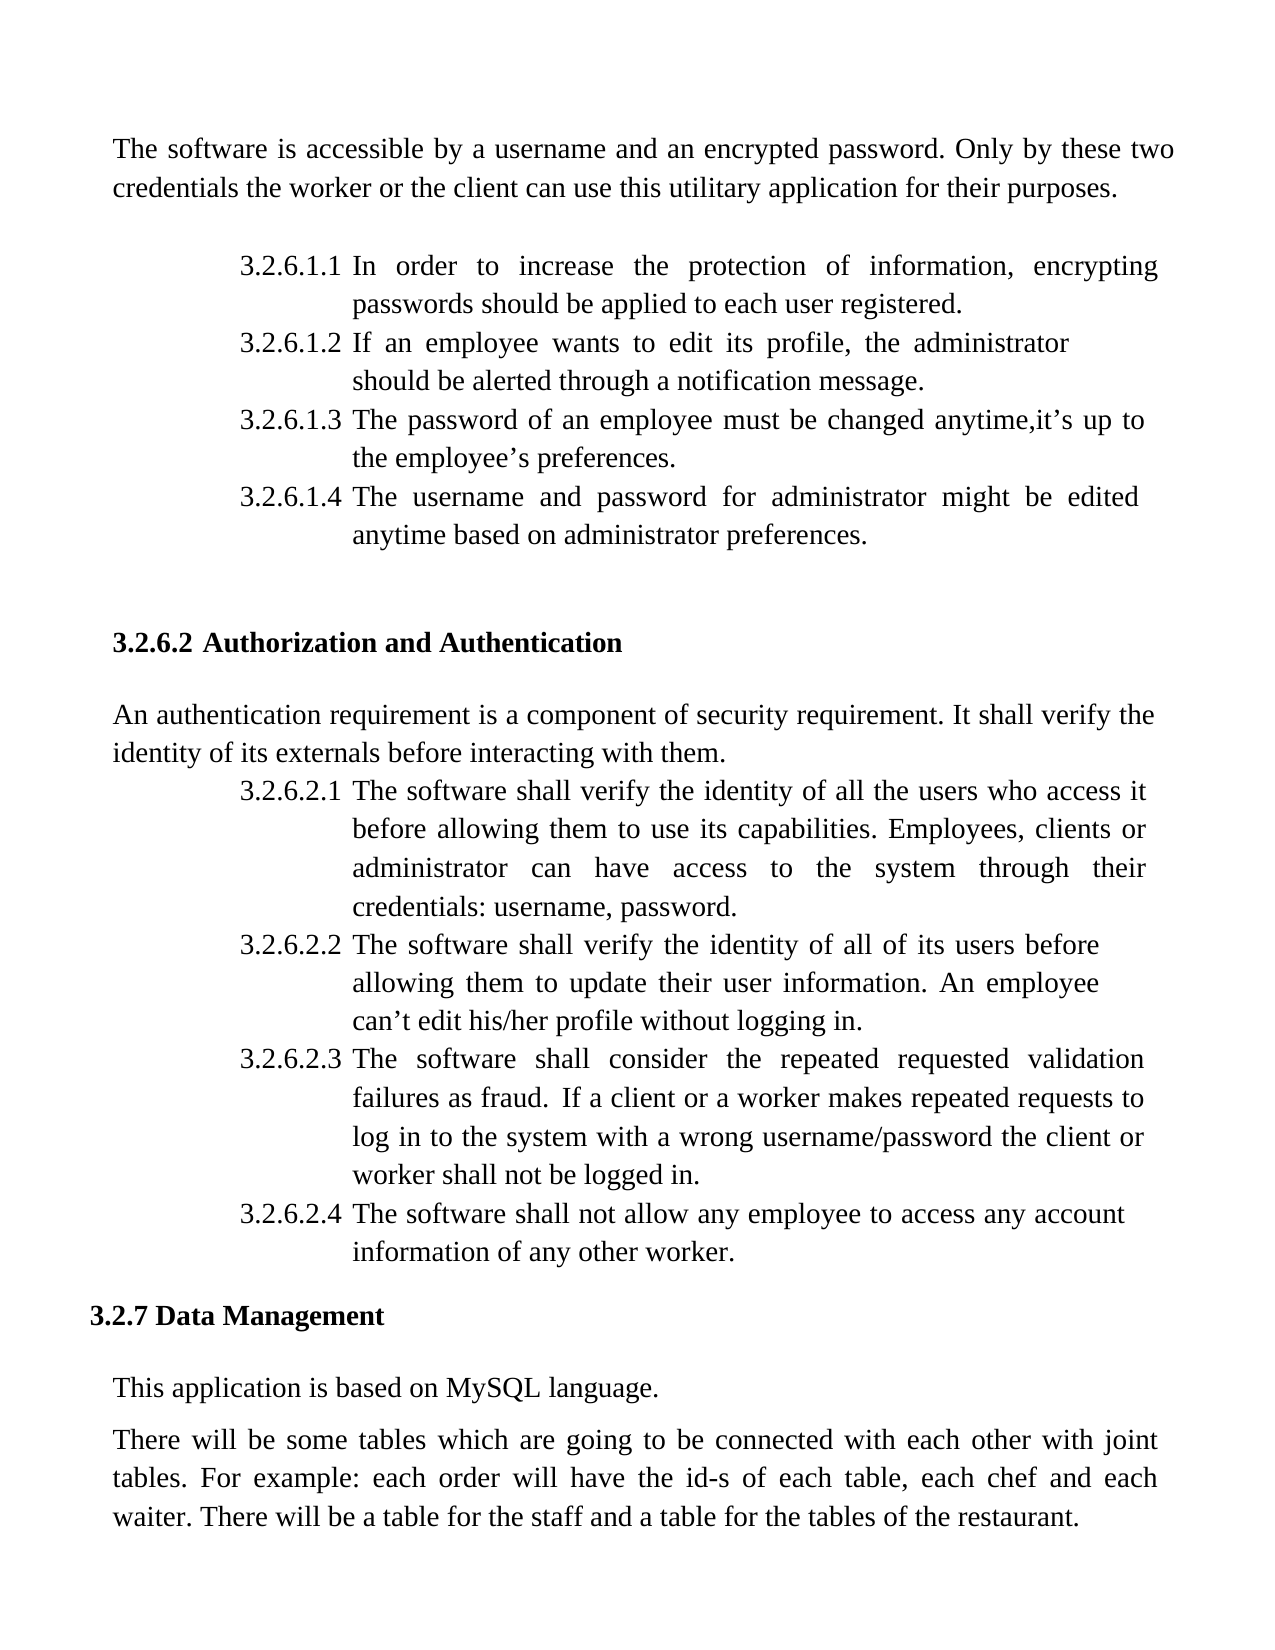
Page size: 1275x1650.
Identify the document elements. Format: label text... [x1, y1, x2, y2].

list The software shall consider the repeated requested validation failures as fraud. If a client or a worker makes repeated requests to log in to the system with a wrong username/password the client or worker shall not be logged in. [239, 1042, 1145, 1191]
text There will be some tables which are going to be connected with each other with joint tables. For example: each order will have the id-s of each table, each chef and each waiter. There will be a table for the staff and a table for the tables of the restaurant. [112, 1422, 1159, 1532]
list The password of an employee must be changed anytime,it’s up to the employee’s preferences. [239, 402, 1145, 474]
list In order to increase the protection of information, encrypting passwords should be applied to each user registered. [239, 248, 1159, 320]
text The software is accessible by a username and an encrypted password. Only by these two credentials the worker or the client can use this utilitary application for their purposes. [112, 131, 1175, 203]
list Authorization and Authentication [112, 625, 1175, 659]
list The software shall verify the identity of all of its users before allowing them to update their user information. An employee can’t edit his/her profile without logging in. [239, 927, 1100, 1036]
list If an employee wants to edit its profile, the administrator should be alerted through a notification message. [239, 325, 1069, 397]
text This application is based on MySQL language. [112, 1370, 1175, 1404]
text An authentication requirement is a component of security requirement. It shall verify the identity of its externals before interacting with them. [112, 697, 1156, 768]
list The software shall not allow any employee to access any account information of any other worker. [239, 1196, 1125, 1268]
list The username and password for administrator might be edited anytime based on administrator preferences. [239, 479, 1139, 551]
text 3.2.7 Data Management [89, 1298, 1175, 1332]
list The software shall verify the identity of all the users who access it before allowing them to use its capabilities. Employees, clients or administrator can have access to the system through their credentials: username, password. [239, 773, 1146, 922]
